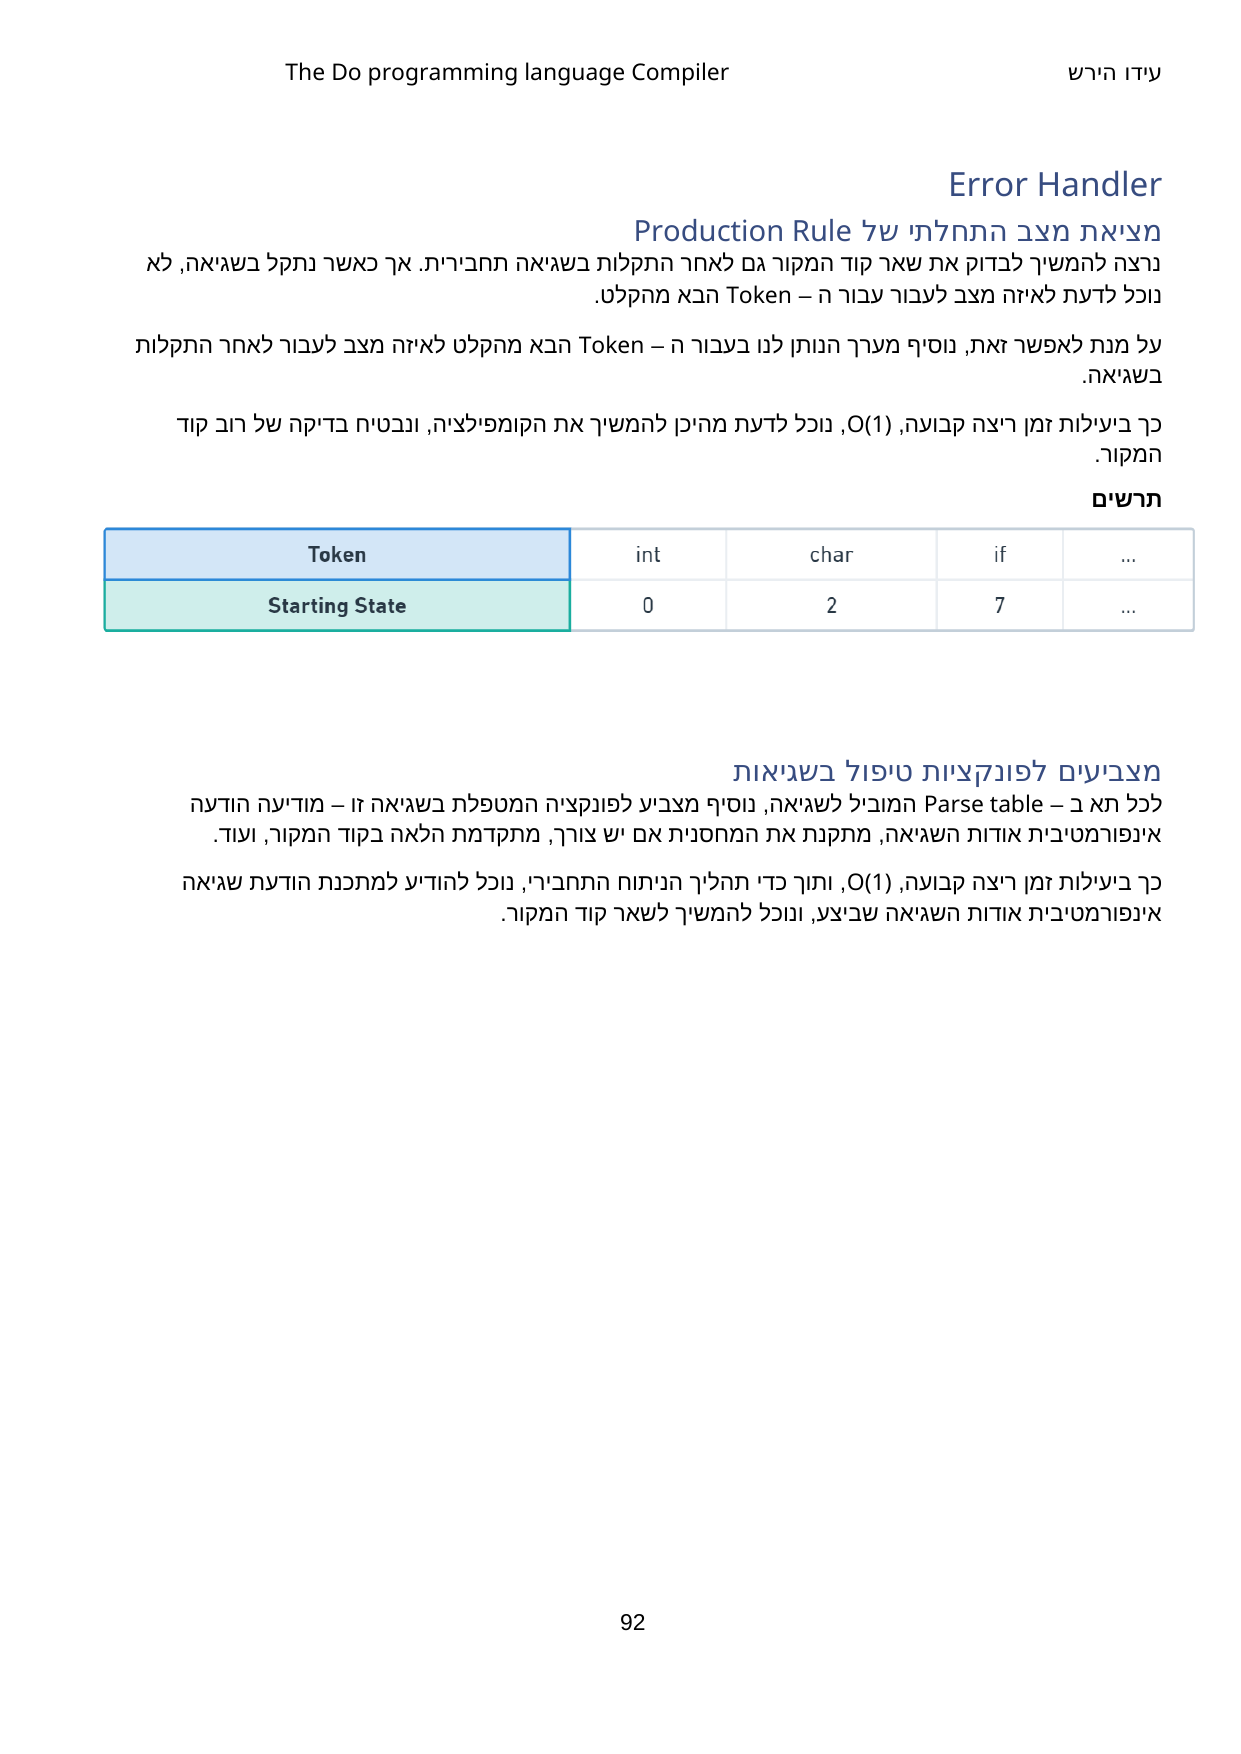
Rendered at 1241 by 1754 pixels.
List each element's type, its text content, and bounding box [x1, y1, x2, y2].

picture [101, 525, 1197, 632]
text תרשים [103, 486, 1162, 512]
subtitle מציאת מצב התחלתי של Production Rule [103, 211, 1162, 250]
subtitle מצביעים לפונקציות טיפול בשגיאות [103, 754, 1162, 788]
text על מנת לאפשר זאת, נוסיף מערך הנותן לנו בעבור ה – Token הבא מהקלט לאיזה מצב לעבור לאחר התקלות בשגיאה. [103, 329, 1162, 389]
text כך ביעילות זמן ריצה קבועה, O(1), נוכל לדעת מהיכן להמשיך את הקומפילציה, ונבטיח בדיקה של רוב קוד המקור. [103, 407, 1162, 467]
subtitle Error Handler [103, 161, 1162, 206]
text לכל תא ב – Parse table המוביל לשגיאה, נוסיף מצביע לפונקציה המטפלת בשגיאה זו – מודיעה הודעה אינפורמטיבית אודות השגיאה, מתקנת את המחסנית אם יש צורך, מתקדמת הלאה בקוד המקור, ועוד. [103, 788, 1162, 848]
text נרצה להמשיך לבדוק את שאר קוד המקור גם לאחר התקלות בשגיאה תחבירית. אך כאשר נתקל בשגיאה, לא נוכל לדעת לאיזה מצב לעבור עבור ה – Token הבא מהקלט. [103, 250, 1162, 310]
text כך ביעילות זמן ריצה קבועה, O(1), ותוך כדי תהליך הניתוח התחבירי, נוכל להודיע למתכנת הודעת שגיאה אינפורמטיבית אודות השגיאה שביצע, ונוכל להמשיך לשאר קוד המקור. [103, 866, 1162, 926]
